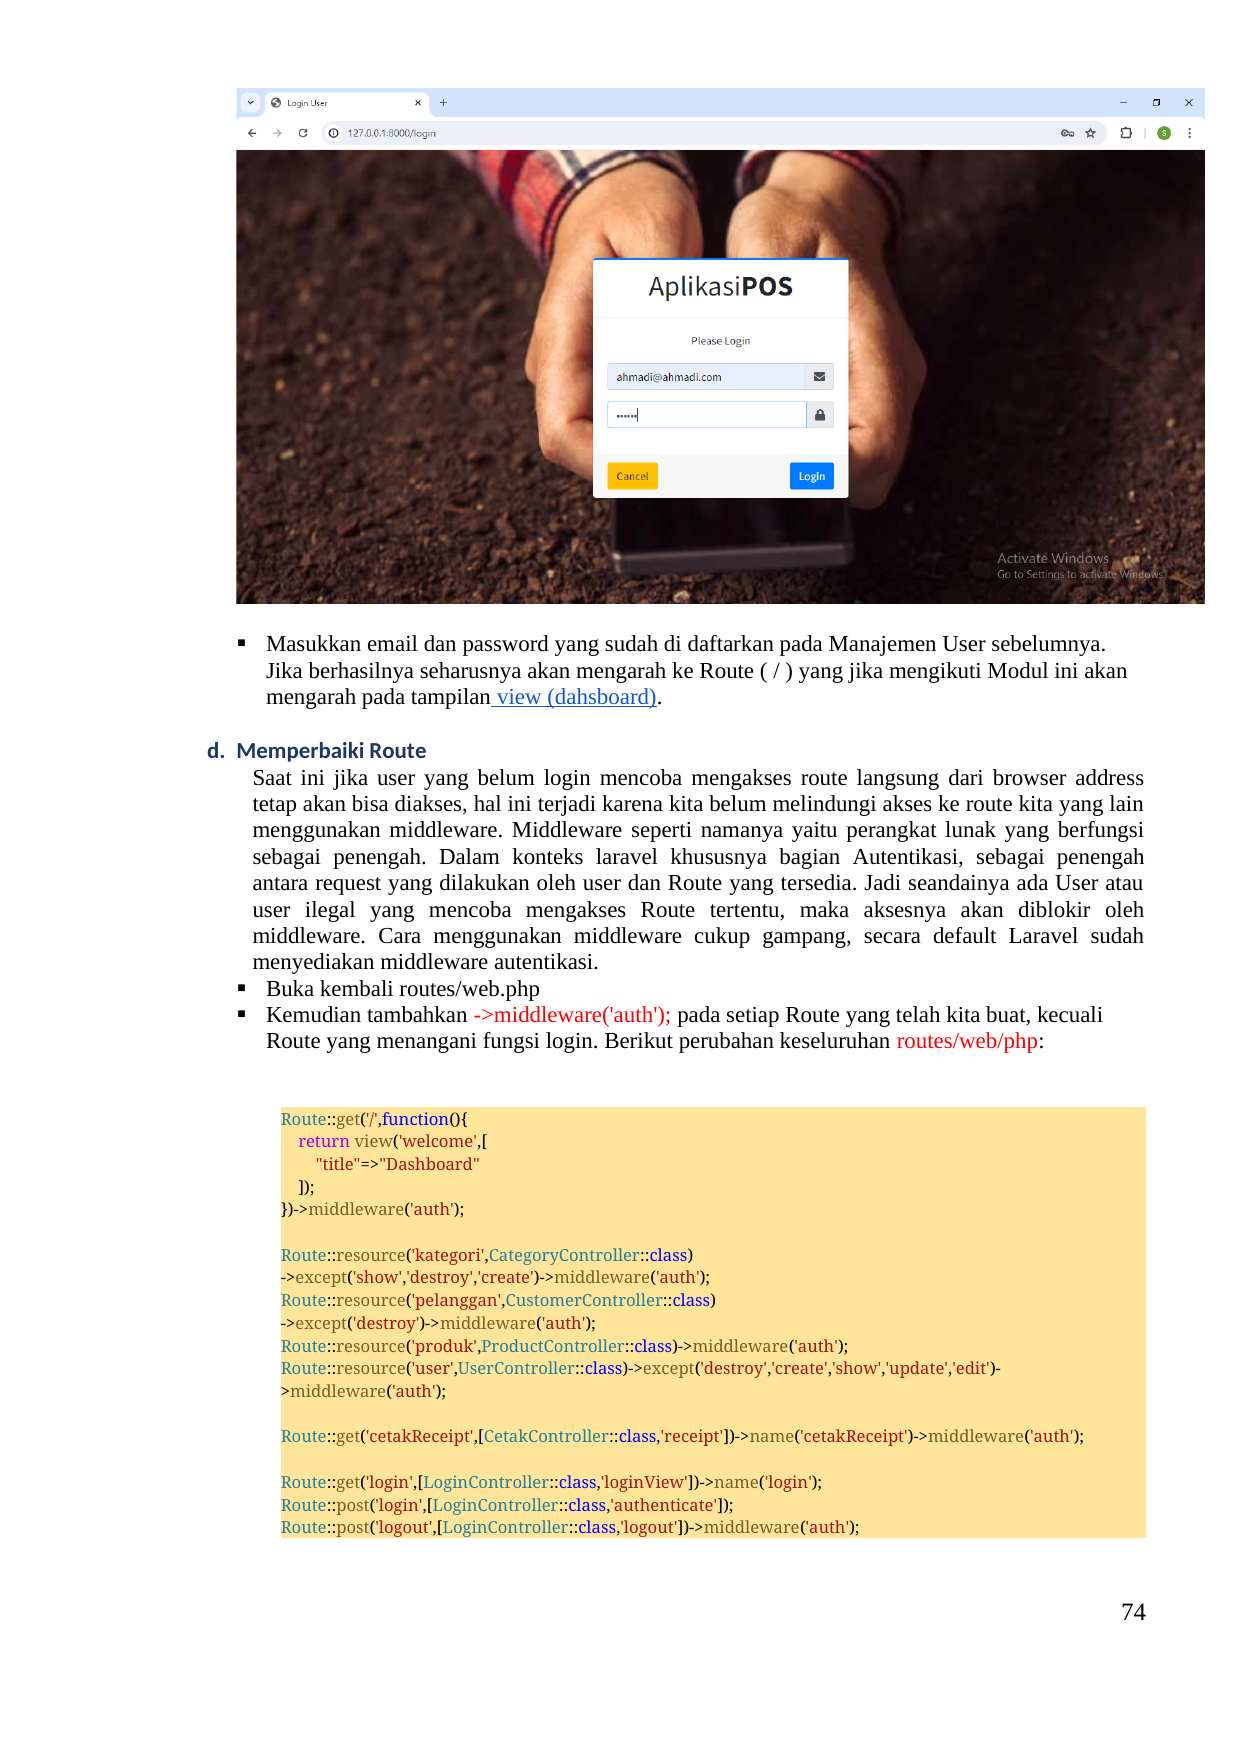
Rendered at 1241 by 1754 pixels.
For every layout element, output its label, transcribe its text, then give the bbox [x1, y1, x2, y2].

text ]); [281, 1175, 1146, 1198]
list Masukkan email dan password yang sudah di daftarkan pada Manajemen User sebelumnya. Jika berhasilnya seharusnya akan mengarah ke Route ( / ) yang jika mengikuti Modul ini akan mengarah pada tampilan view (dahsboard). [236, 630, 1146, 709]
text Route::get('login',[LoginController::class,'loginView'])->name('login'); [281, 1470, 1146, 1493]
picture [236, 88, 1205, 604]
text ->except('destroy')->middleware('auth'); [281, 1311, 1146, 1334]
text })->middleware('auth'); [281, 1198, 1146, 1221]
list Kemudian tambahkan ->middleware('auth'); pada setiap Route yang telah kita buat, kecuali Route yang menangani fungsi login. Berikut perubahan keseluruhan routes/web/php: [236, 1001, 1146, 1054]
text Route::post('login',[LoginController::class,'authenticate']); [281, 1493, 1146, 1516]
subtitle Memperbaiki Route [207, 736, 1146, 764]
text Route::resource('kategori',CategoryController::class) [281, 1243, 1146, 1266]
text Saat ini jika user yang belum login mencoba mengakses route langsung dari browser address tetap akan bisa diakses, hal ini terjadi karena kita belum melindungi akses ke route kita yang lain menggunakan middleware. Middleware seperti namanya yaitu perangkat lunak yang berfungsi sebagai penengah. Dalam konteks laravel khususnya bagian Autentikasi, sebagai penengah antara request yang dilakukan oleh user dan Route yang tersedia. Jadi seandainya ada User atau user ilegal yang mencoba mengakses Route tertentu, maka aksesnya akan diblokir oleh middleware. Cara menggunakan middleware cukup gampang, secara default Laravel sudah menyediakan middleware autentikasi. [252, 764, 1146, 975]
text ->except('show','destroy','create')->middleware('auth'); [281, 1266, 1146, 1289]
text Route::get('cetakReceipt',[CetakController::class,'receipt'])->name('cetakReceipt')->middleware('auth'); [281, 1425, 1146, 1448]
text return view('welcome',[ [281, 1130, 1146, 1152]
text Route::resource('pelanggan',CustomerController::class) [281, 1289, 1146, 1311]
text Route::post('logout',[LoginController::class,'logout'])->middleware('auth'); [281, 1516, 1146, 1538]
text Route::resource('user',UserController::class)->except('destroy','create','show','update','edit')->middleware('auth'); [281, 1357, 1146, 1402]
text Route::get('/',function(){ [281, 1107, 1146, 1130]
text Route::resource('produk',ProductController::class)->middleware('auth'); [281, 1334, 1146, 1357]
list Buka kembali routes/web.php [236, 975, 1146, 1001]
text "title"=>"Dashboard" [281, 1152, 1146, 1175]
